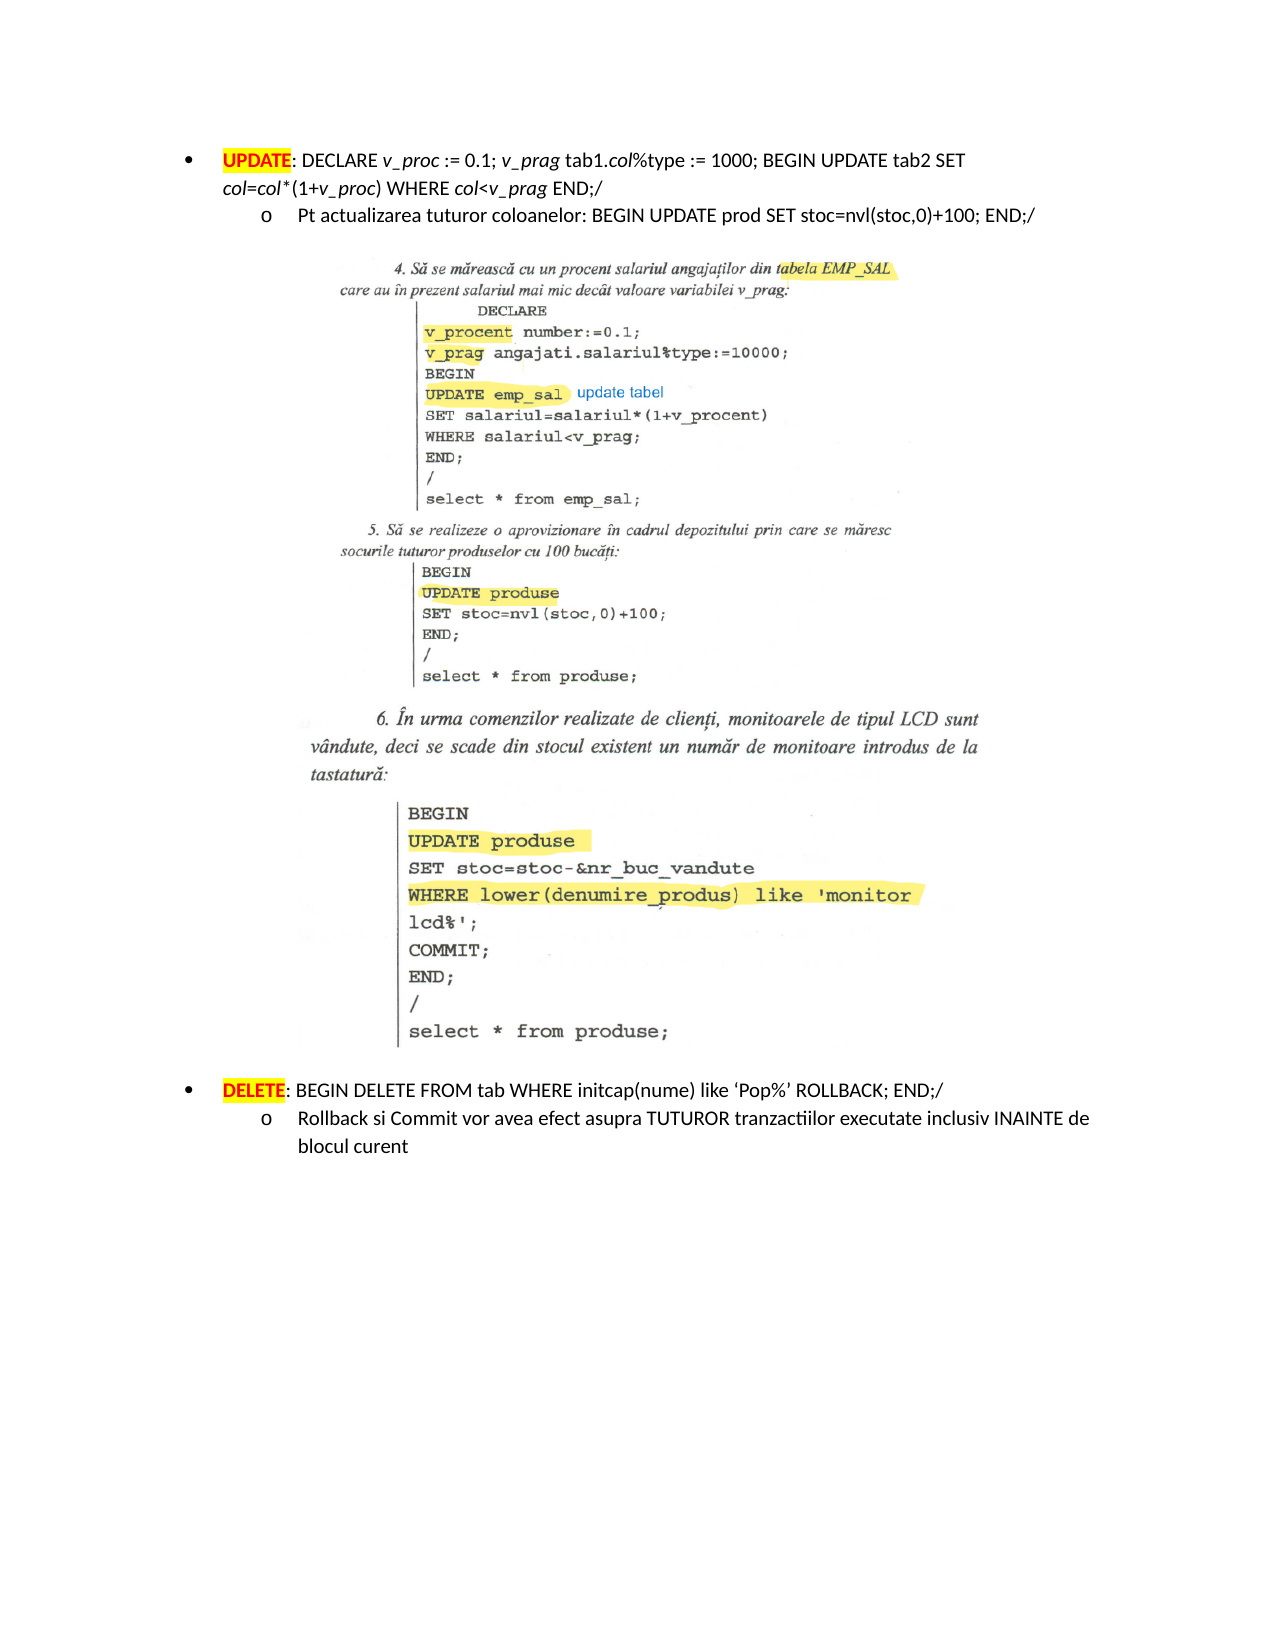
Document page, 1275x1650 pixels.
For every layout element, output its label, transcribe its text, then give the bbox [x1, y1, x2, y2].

picture [297, 692, 1001, 1048]
list UPDATE: DECLARE v_proc := 0.1; v_prag tab1.col%type := 1000; BEGIN UPDATE tab2 SET col=col*(1+v_proc) WHERE col<v_prag END;/ [185, 148, 1127, 200]
list Rollback si Commit vor avea efect asupra TUTUROR tranzactiilor executate inclusiv INAINTE de blocul curent [260, 1105, 1127, 1159]
list Pt actualizarea tuturor coloanelor: BEGIN UPDATE prod SET stoc=nvl(stoc,0)+100; END;/ [260, 202, 1127, 229]
picture [297, 258, 911, 691]
list DELETE: BEGIN DELETE FROM tab WHERE initcap(nume) like ‘Pop%’ ROLLBACK; END;/ [185, 1077, 1127, 1103]
